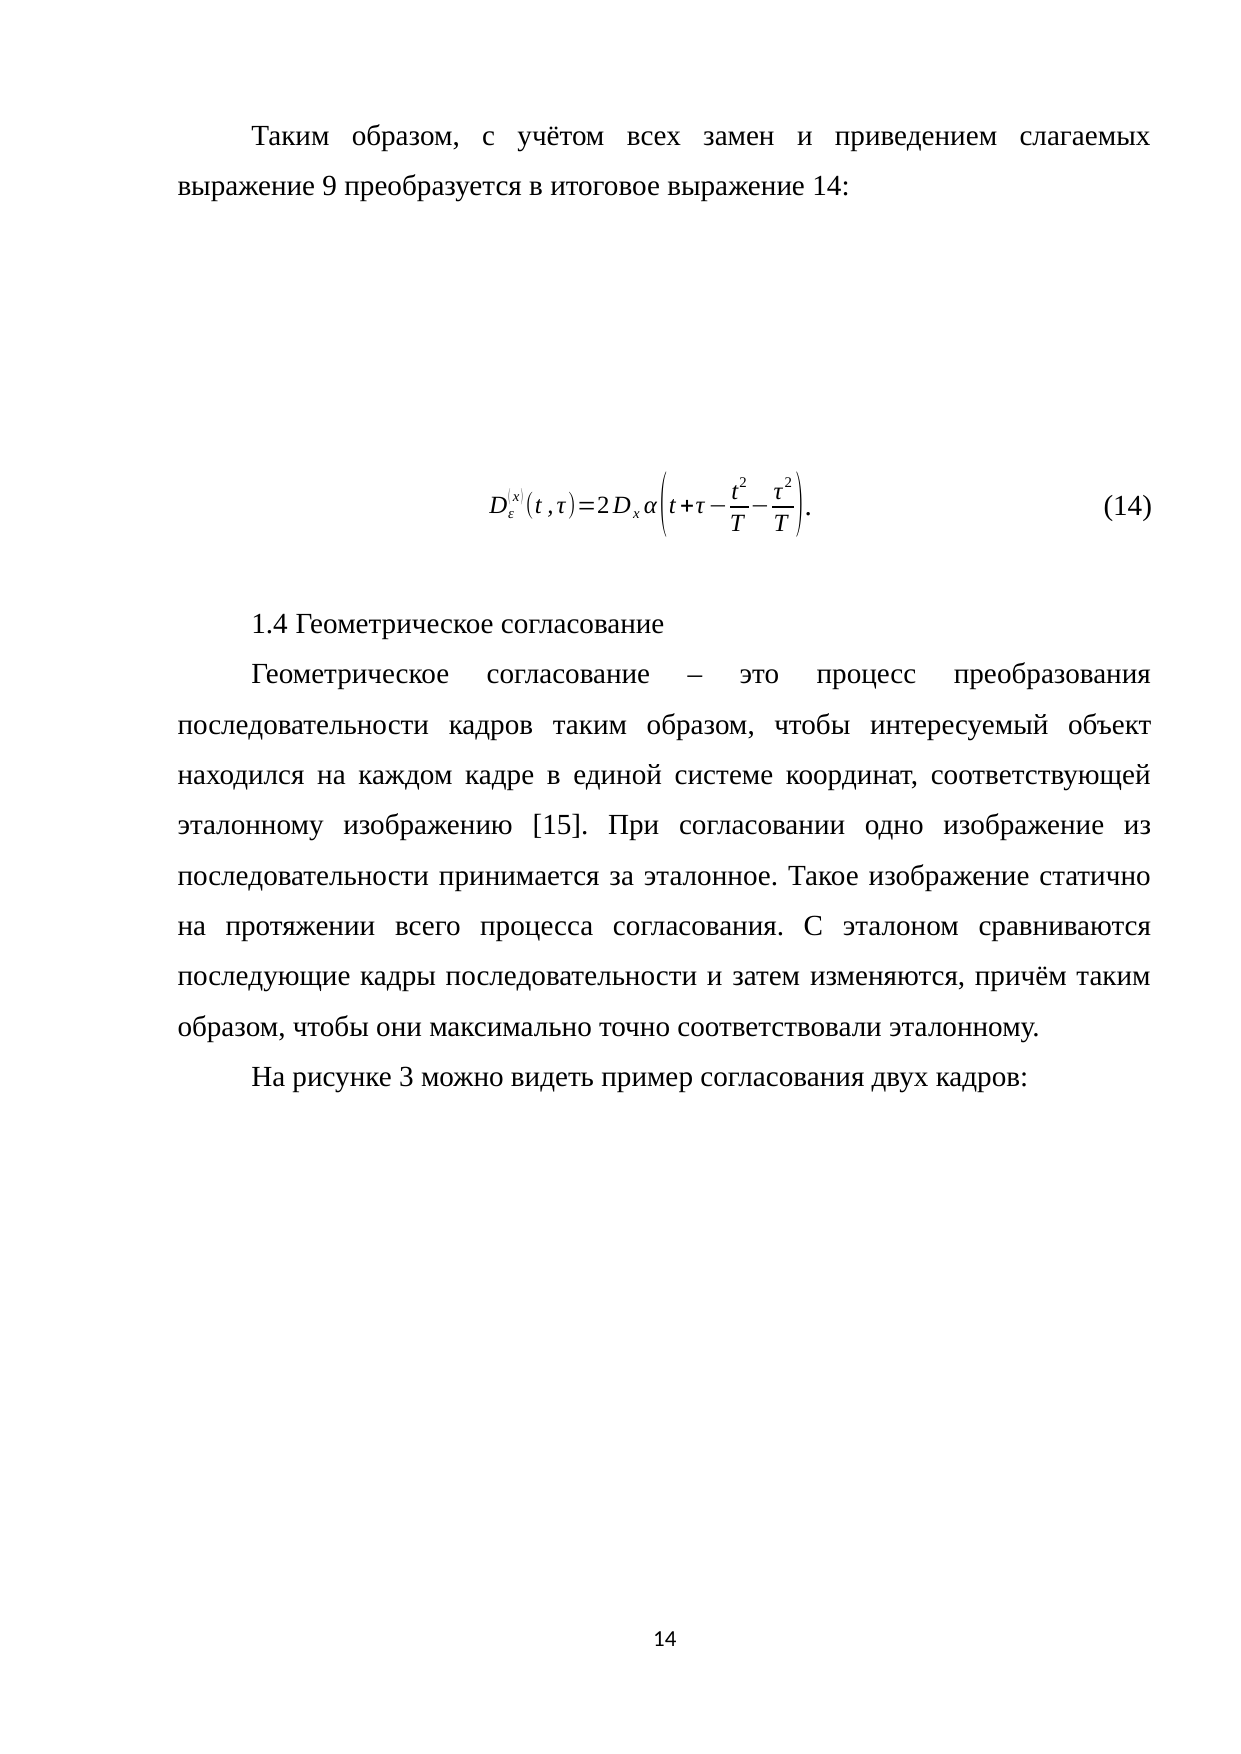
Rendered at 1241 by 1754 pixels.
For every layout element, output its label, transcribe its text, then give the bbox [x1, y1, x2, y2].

text На рисунке 3 можно видеть пример согласования двух кадров: [177, 1059, 1152, 1093]
text . (14) [177, 470, 1152, 539]
text Геометрическое согласование – это процесс преобразования последовательности кадров таким образом, чтобы интересуемый объект находился на каждом кадре в единой системе координат, соответствующей эталонному изображению [15]. При согласовании одно изображение из последовательности принимается за эталонное. Такое изображение статично на протяжении всего процесса согласования. С эталоном сравниваются последующие кадры последовательности и затем изменяются, причём таким образом, чтобы они максимально точно соответствовали эталонному. [177, 657, 1152, 1042]
text Таким образом, с учётом всех замен и приведением слагаемых выражение 9 преобразуется в итоговое выражение 14: [177, 118, 1152, 202]
list Геометрическое согласование [177, 606, 1152, 640]
